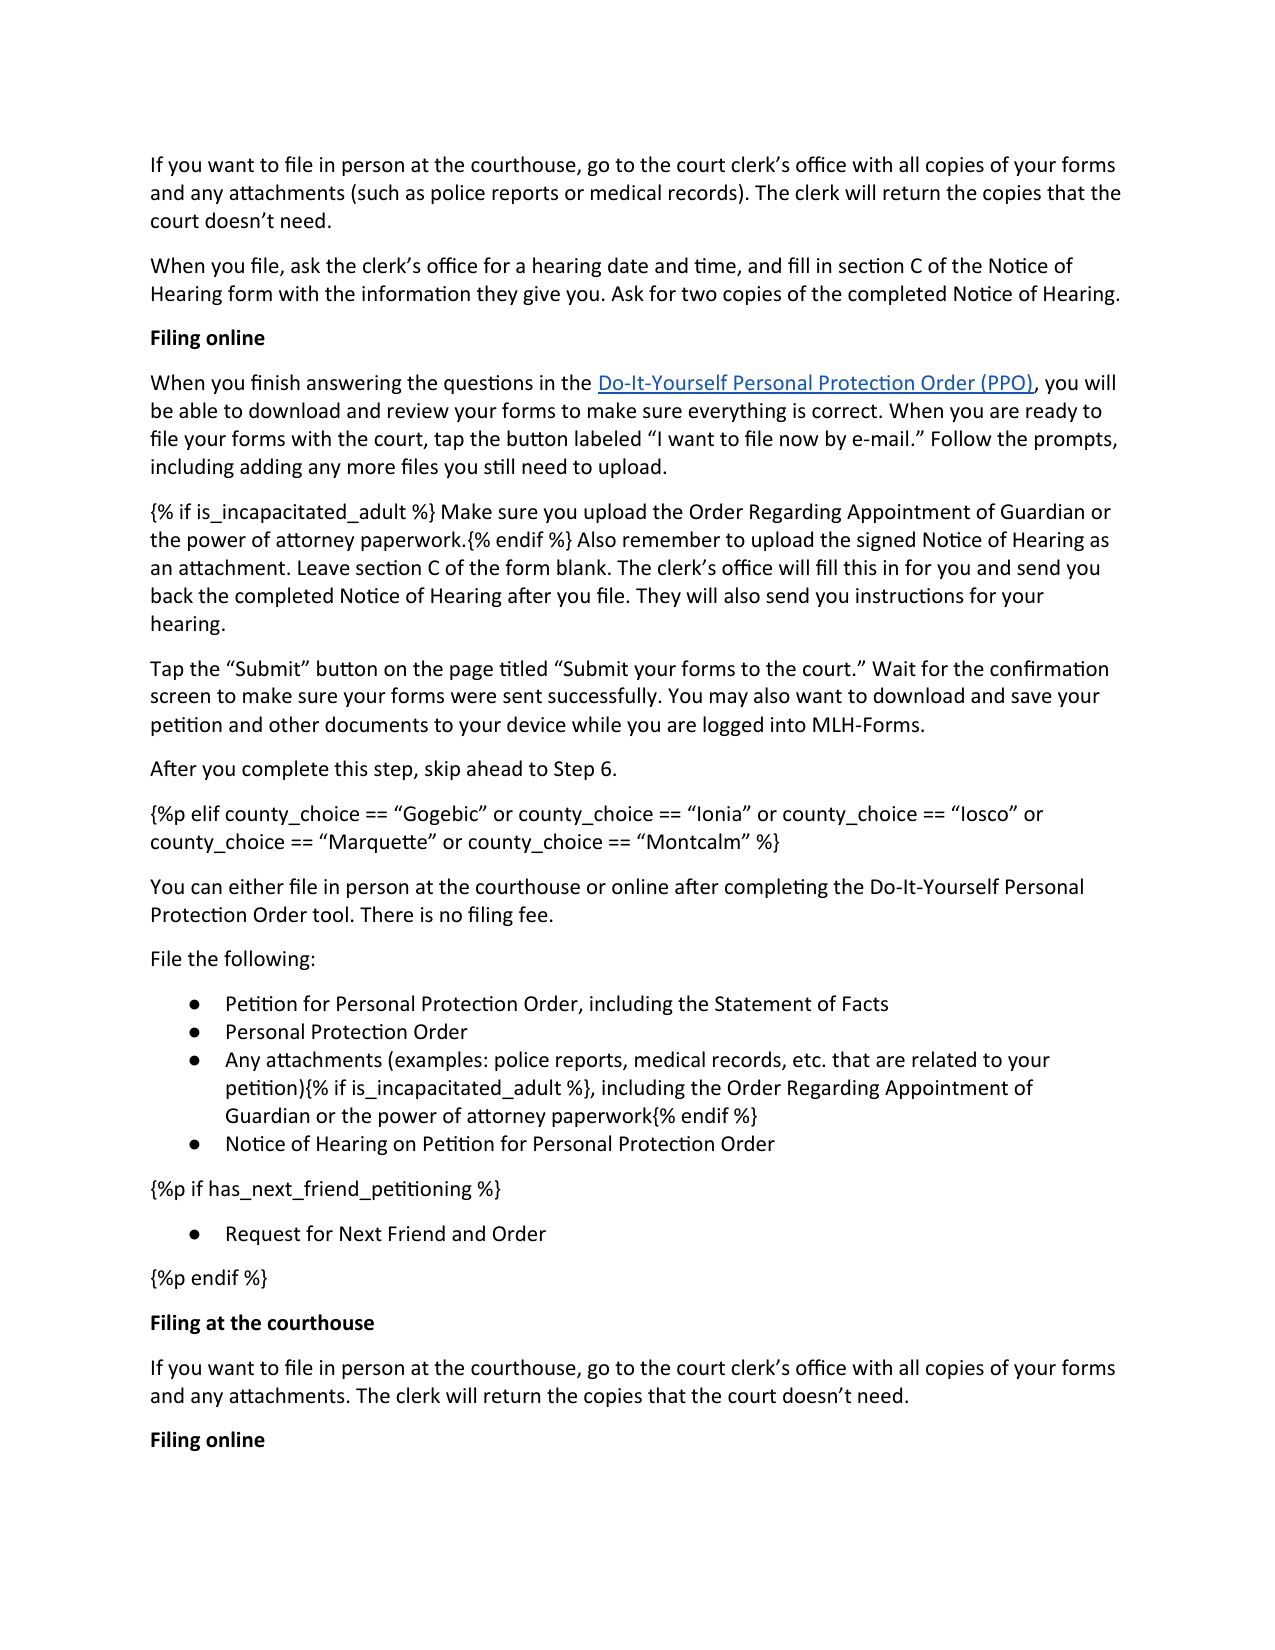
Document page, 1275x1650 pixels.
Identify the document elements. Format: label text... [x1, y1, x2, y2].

list Any attachments (examples: police reports, medical records, etc. that are related to your petition){% if is_incapacitated_adult %}, including the Order Regarding Appointment of Guardian or the power of attorney paperwork{% endif %} [187, 1045, 1125, 1129]
list Notice of Hearing on Petition for Personal Protection Order [187, 1129, 1125, 1157]
subtitle Filing at the courthouse [150, 1308, 1125, 1336]
text You can either file in person at the courthouse or online after completing the Do-It-Yourself Personal Protection Order tool. There is no filing fee. [150, 872, 1125, 928]
subtitle Filing online [150, 1425, 1125, 1453]
text {%p elif county_choice == “Gogebic” or county_choice == “Ionia” or county_choice == “Iosco” or county_choice == “Marquette” or county_choice == “Montcalm” %} [150, 799, 1125, 855]
text When you file, ask the clerk’s office for a hearing date and time, and fill in section C of the Notice of Hearing form with the information they give you. Ask for two copies of the completed Notice of Hearing. [150, 251, 1125, 307]
text When you finish answering the questions in the Do-It-Yourself Personal Protection Order (PPO), you will be able to download and review your forms to make sure everything is correct. When you are ready to file your forms with the court, tap the button labeled “I want to file now by e-mail.” Follow the prompts, including adding any more files you still need to upload. [150, 368, 1125, 480]
list Petition for Personal Protection Order, including the Statement of Facts [187, 989, 1125, 1017]
text File the following: [150, 944, 1125, 972]
text {% if is_incapacitated_adult %} Make sure you upload the Order Regarding Appointment of Guardian or the power of attorney paperwork.{% endif %} Also remember to upload the signed Notice of Hearing as an attachment. Leave section C of the form blank. The clerk’s office will fill this in for you and send you back the completed Notice of Hearing after you file. They will also send you instructions for your hearing. [150, 497, 1125, 637]
text {%p endif %} [150, 1263, 1125, 1291]
list Request for Next Friend and Order [187, 1219, 1125, 1247]
text If you want to file in person at the courthouse, go to the court clerk’s office with all copies of your forms and any attachments (such as police reports or medical records). The clerk will return the copies that the court doesn’t need. [150, 150, 1125, 234]
list Personal Protection Order [187, 1017, 1125, 1045]
subtitle Filing online [150, 323, 1125, 351]
text After you complete this step, skip ahead to Step 6. [150, 754, 1125, 782]
text {%p if has_next_friend_petitioning %} [150, 1174, 1125, 1202]
text If you want to file in person at the courthouse, go to the court clerk’s office with all copies of your forms and any attachments. The clerk will return the copies that the court doesn’t need. [150, 1353, 1125, 1409]
text Tap the “Submit” button on the page titled “Submit your forms to the court.” Wait for the confirmation screen to make sure your forms were sent successfully. You may also want to download and save your petition and other documents to your device while you are logged into MLH-Forms. [150, 654, 1125, 738]
